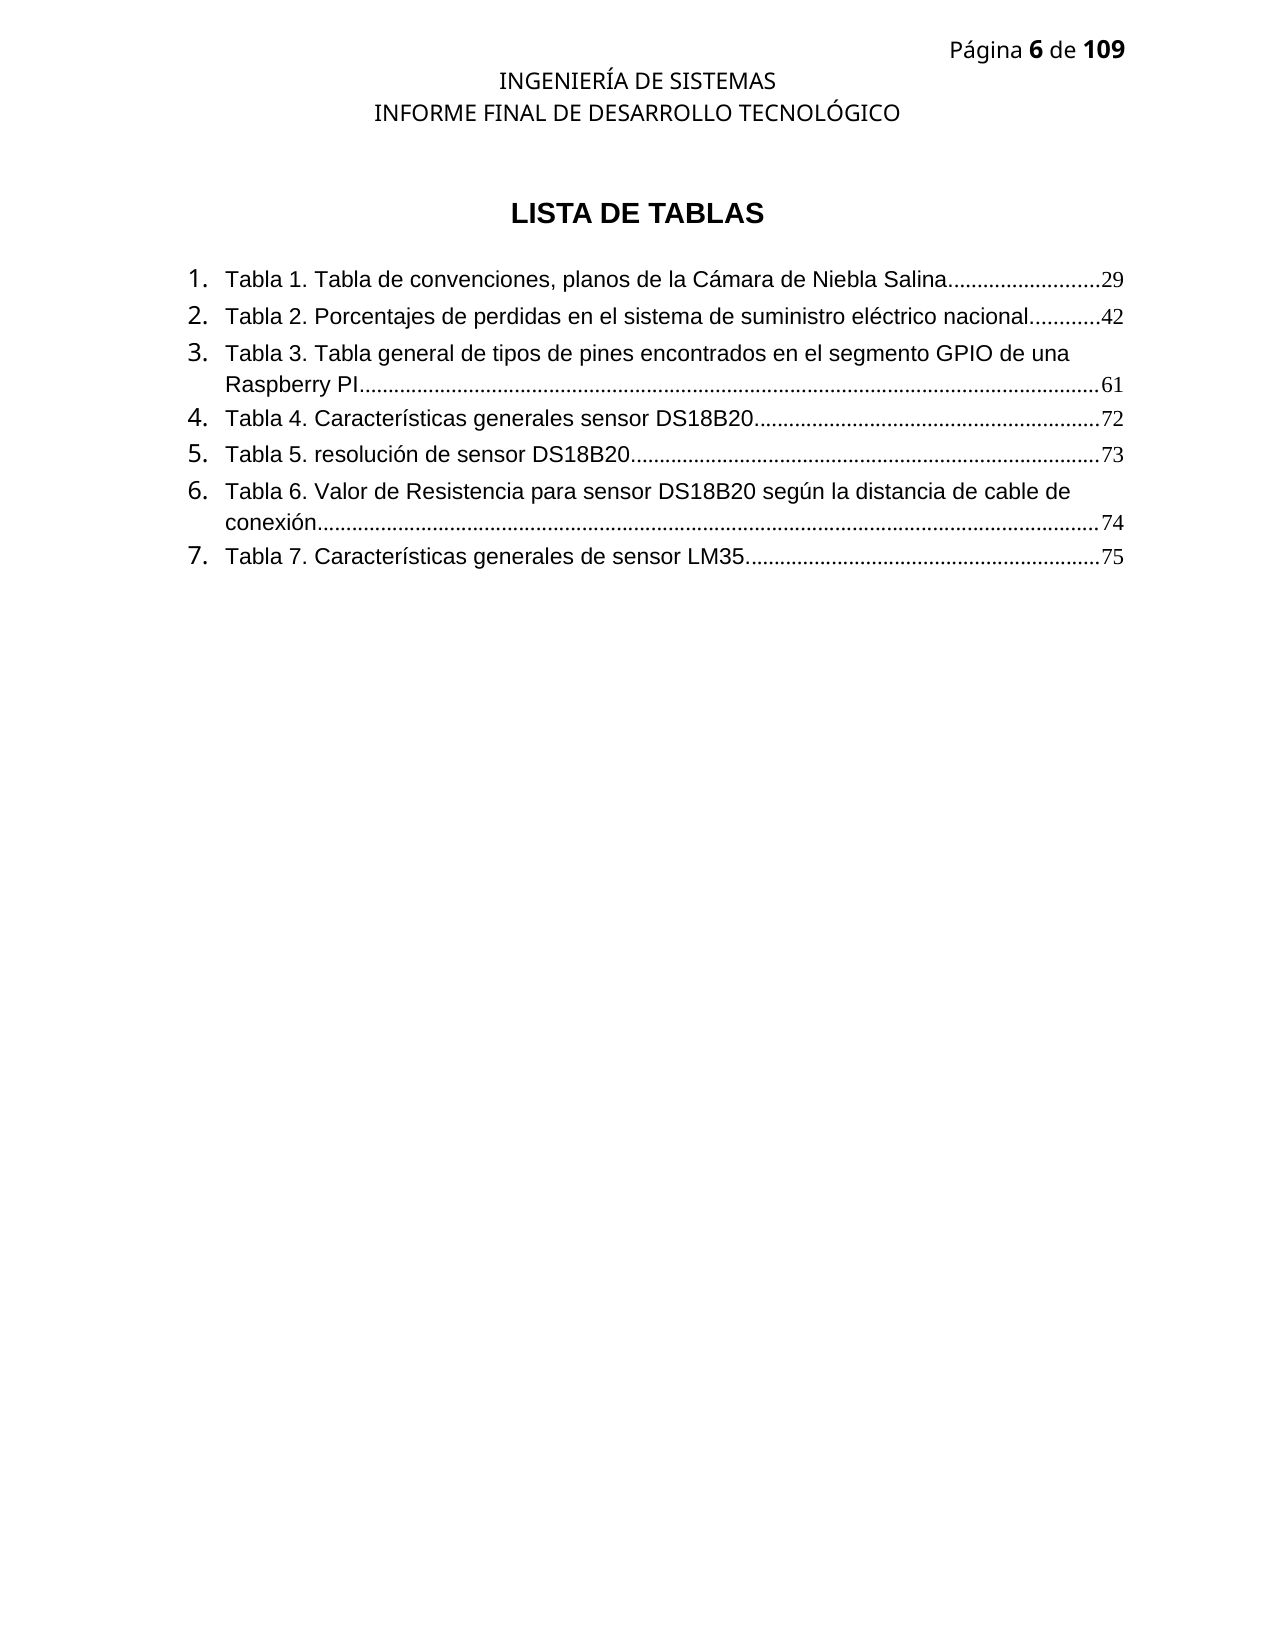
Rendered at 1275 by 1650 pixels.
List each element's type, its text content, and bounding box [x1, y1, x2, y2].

list Tabla 1. Tabla de convenciones, planos de la Cámara de Niebla Salina. 29 [187, 261, 1125, 295]
list Tabla 7. Características generales de sensor LM35. 75 [187, 538, 1125, 572]
list Tabla 3. Tabla general de tipos de pines encontrados en el segmento GPIO de una Raspberry PI. 61 [187, 335, 1125, 397]
list Tabla 4. Características generales sensor DS18B20. 72 [187, 399, 1125, 433]
subtitle LISTA DE TABLAS [150, 197, 1125, 230]
list Tabla 6. Valor de Resistencia para sensor DS18B20 según la distancia de cable de conexión. 74 [187, 473, 1125, 536]
list Tabla 2. Porcentajes de perdidas en el sistema de suministro eléctrico nacional. 42 [187, 298, 1125, 332]
list Tabla 5. resolución de sensor DS18B20. 73 [187, 436, 1125, 470]
